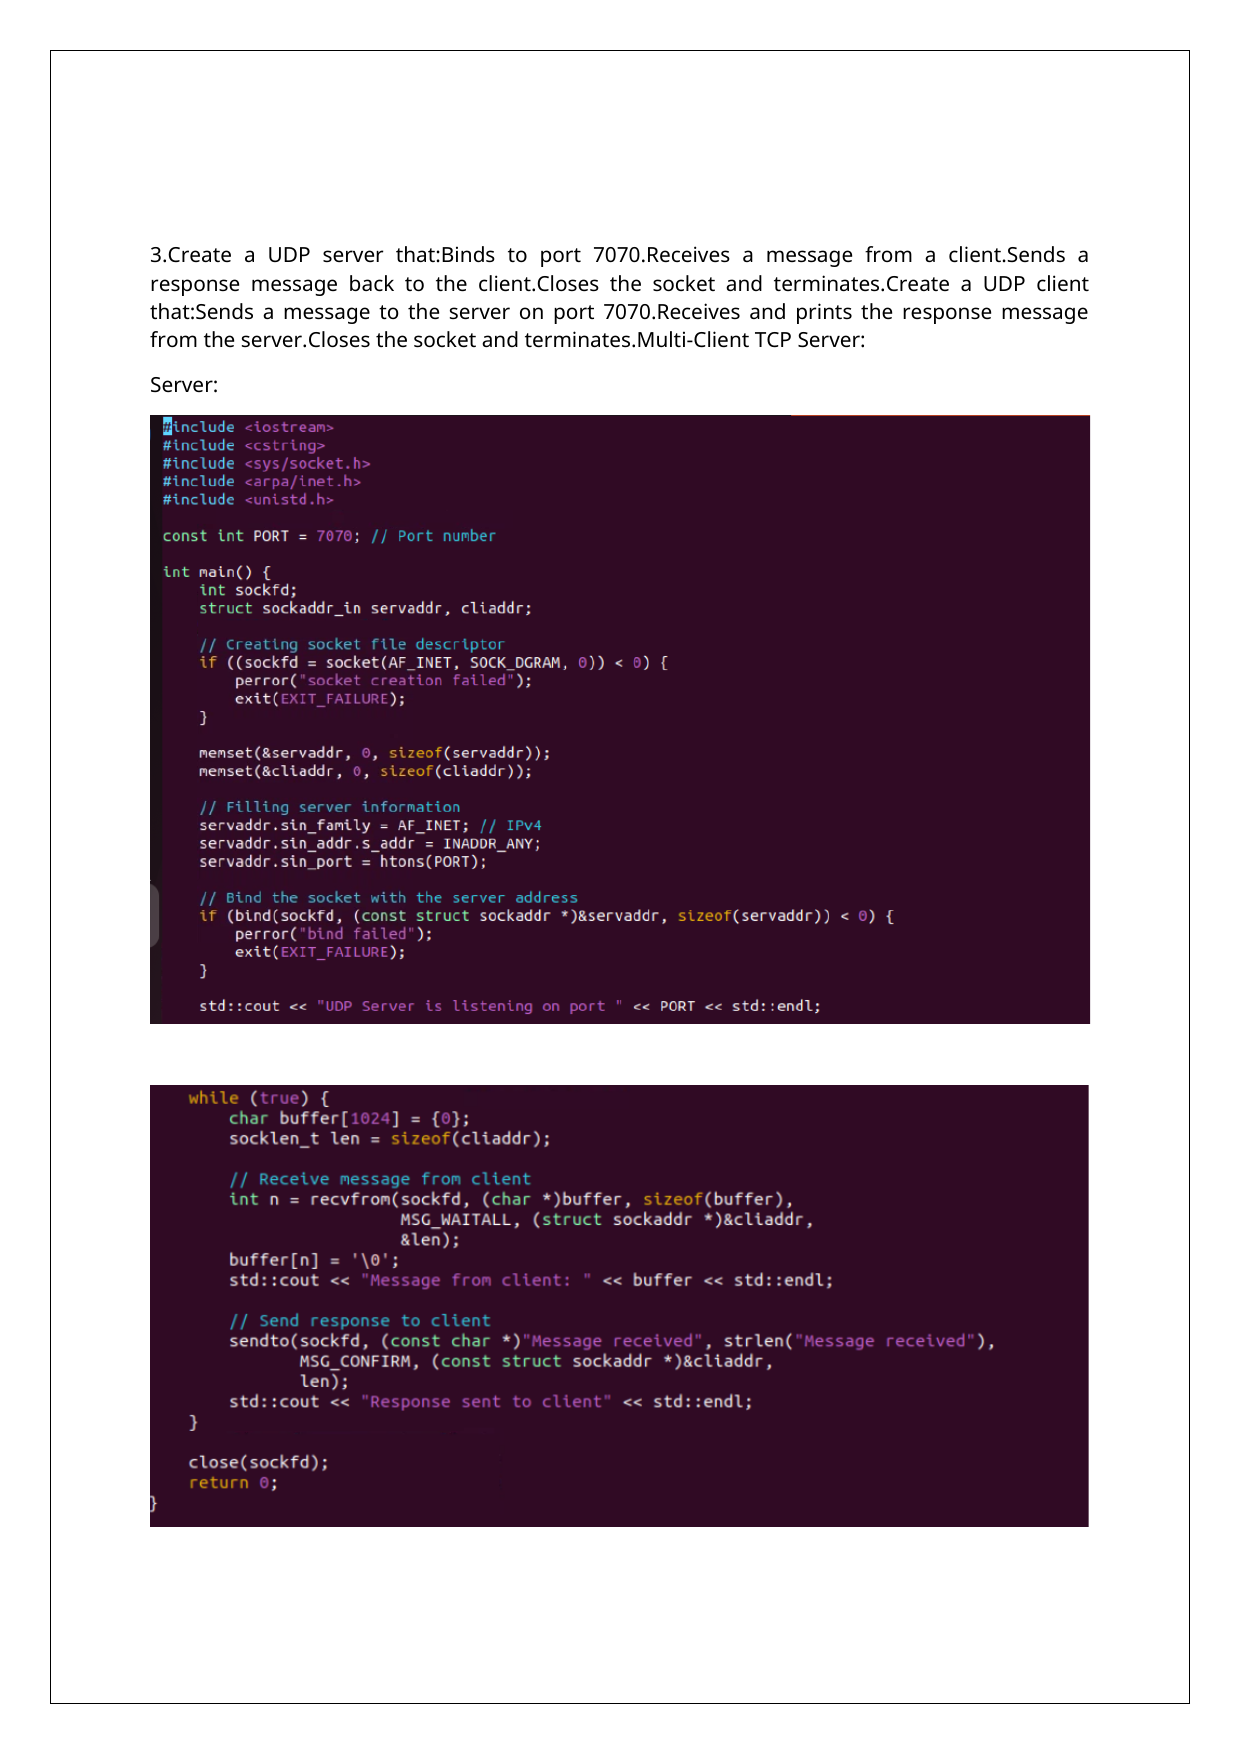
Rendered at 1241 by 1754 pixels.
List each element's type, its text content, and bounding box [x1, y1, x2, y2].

text 3.Create a UDP server that:Binds to port 7070.Receives a message from a client.Sends a response message back to the client.Closes the socket and terminates.Create a UDP client that:Sends a message to the server on port 7070.Receives and prints the response message from the server.Closes the socket and terminates.Multi-Client TCP Server: [150, 240, 1090, 354]
picture [150, 1085, 1089, 1527]
picture [150, 415, 1091, 1024]
text Server: [150, 371, 1090, 399]
